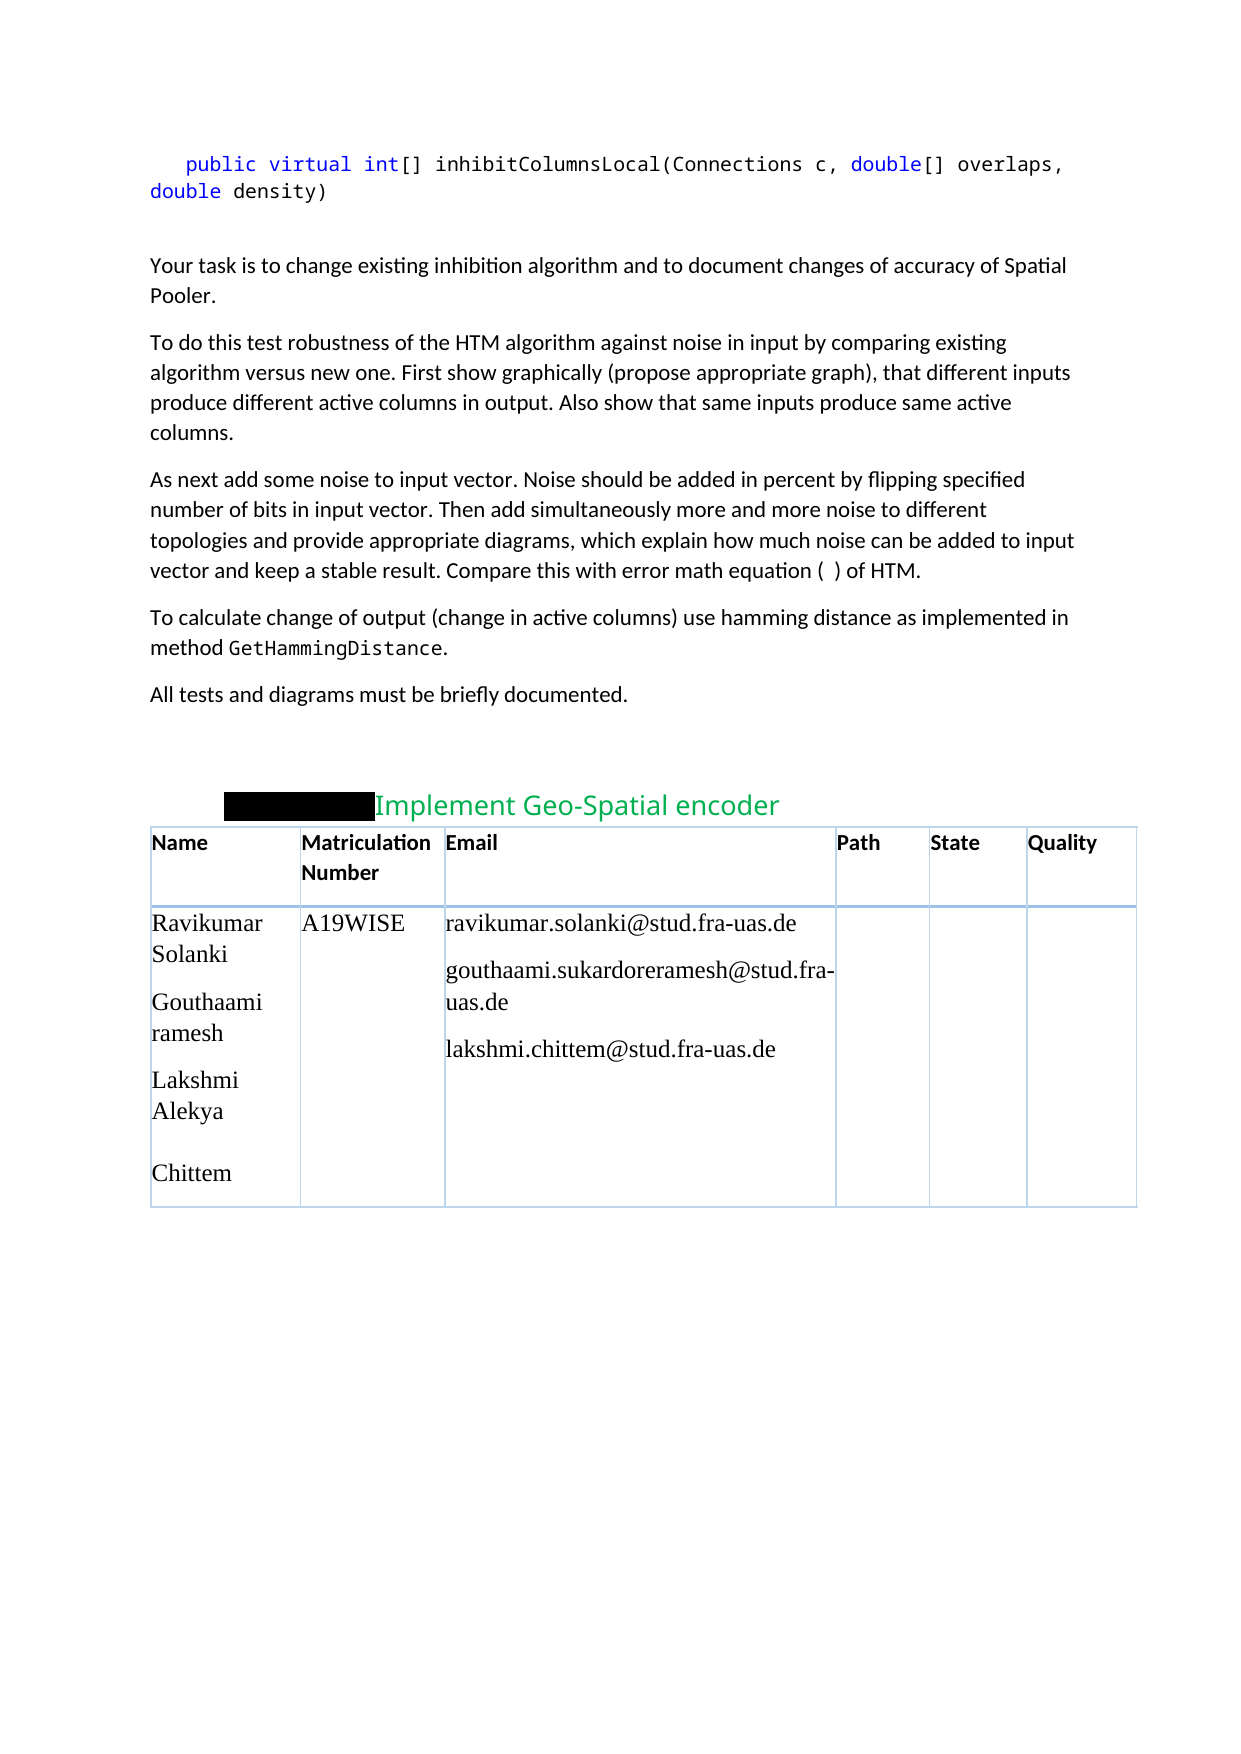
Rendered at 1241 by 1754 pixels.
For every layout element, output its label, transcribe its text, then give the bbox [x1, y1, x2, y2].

text All tests and diagrams must be briefly documented. [150, 680, 1090, 708]
table_header Matriculation Number [301, 828, 444, 905]
table_cell A19WISE [301, 908, 444, 1206]
table_cell ravikumar.solanki@stud.fra-uas.de gouthaami.sukardoreramesh@stud.fra-uas.de lakshmi.chittem@stud.fra-uas.de [446, 908, 835, 1206]
table_cell [837, 908, 929, 1206]
text Your task is to change existing inhibition algorithm and to document changes of accuracy of Spatial Pooler. [150, 251, 1090, 309]
text To do this test robustness of the HTM algorithm against noise in input by comparing existing algorithm versus new one. First show graphically (propose appropriate graph), that different inputs produce different active columns in output. Also show that same inputs produce same active columns. [150, 328, 1090, 447]
table_header Email [446, 828, 835, 905]
text public virtual int[] inhibitColumnsLocal(Connections c, double[] overlaps, double density) [150, 150, 1090, 204]
table_header Path [837, 828, 929, 905]
table_header Name [152, 828, 300, 905]
table_header Quality [1028, 828, 1136, 905]
table_cell [1028, 908, 1136, 1206]
text To calculate change of output (change in active columns) use hamming distance as implemented in method GetHammingDistance. [150, 603, 1090, 661]
table_header State [930, 828, 1026, 905]
list Implement Geo-Spatial encoder [224, 786, 1090, 823]
table_cell [930, 908, 1026, 1206]
table_cell Ravikumar Solanki Gouthaami ramesh Lakshmi Alekya Chittem [152, 908, 300, 1206]
text As next add some noise to input vector. Noise should be added in percent by flipping specified number of bits in input vector. Then add simultaneously more and more noise to different topologies and provide appropriate diagrams, which explain how much noise can be added to input vector and keep a stable result. Compare this with error math equation ( ) of HTM. [150, 465, 1090, 584]
